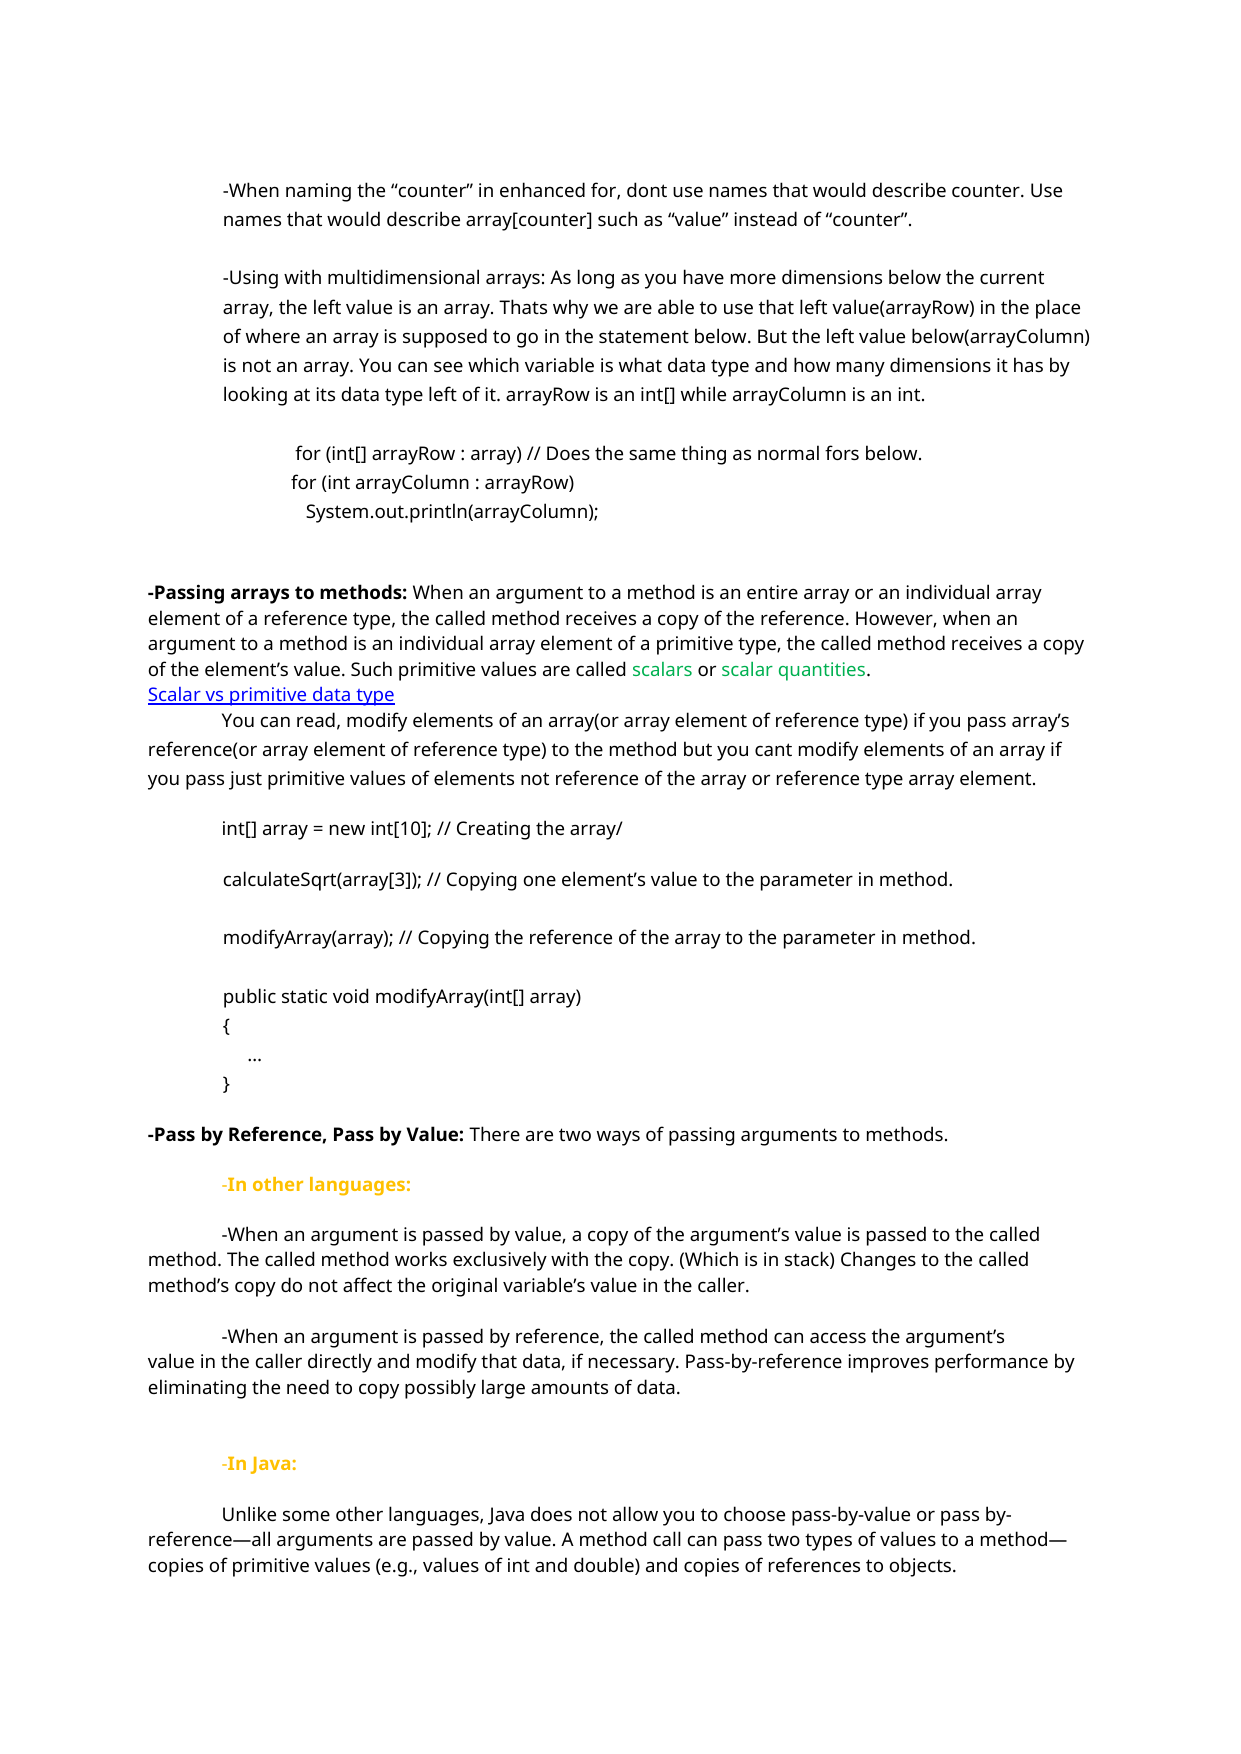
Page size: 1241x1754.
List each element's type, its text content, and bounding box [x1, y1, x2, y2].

text -Passing arrays to methods: When an argument to a method is an entire array or an individual array element of a reference type, the called method receives a copy of the reference. However, when an argument to a method is an individual array element of a primitive type, the called method receives a copy of the element’s value. Such primitive values are called scalars or scalar quantities. [148, 579, 1093, 682]
list modifyArray(array); // Copying the reference of the array to the parameter in method. [223, 924, 1093, 950]
list calculateSqrt(array[3]); // Copying one element’s value to the parameter in method. [223, 866, 1093, 891]
text -Pass by Reference, Pass by Value: There are two ways of passing arguments to methods. [148, 1121, 1093, 1146]
list for (int[] arrayRow : array) // Does the same thing as normal fors below. [223, 440, 1093, 466]
list for (int arrayColumn : arrayRow) [223, 469, 1093, 495]
text Scalar vs primitive data type [148, 682, 1093, 707]
text -When an argument is passed by value, a copy of the argument’s value is passed to the called method. The called method works exclusively with the copy. (Which is in stack) Changes to the called method’s copy do not affect the original variable’s value in the caller. [148, 1221, 1093, 1298]
text -In Java: [148, 1450, 1093, 1475]
text -When an argument is passed by reference, the called method can access the argument’s [148, 1323, 1093, 1349]
text int[] array = new int[10]; // Creating the array/ [148, 816, 1093, 841]
list … [223, 1041, 1093, 1067]
text Unlike some other languages, Java does not allow you to choose pass-by-value or pass by-reference—all arguments are passed by value. A method call can pass two types of values to a method—copies of primitive values (e.g., values of int and double) and copies of references to objects. [148, 1501, 1093, 1577]
text You can read, modify elements of an array(or array element of reference type) if you pass array’s reference(or array element of reference type) to the method but you cant modify elements of an array if you pass just primitive values of elements not reference of the array or reference type array element. [148, 707, 1093, 791]
text -In other languages: [148, 1171, 1093, 1196]
list } [223, 1071, 1093, 1096]
text value in the caller directly and modify that data, if necessary. Pass-by-reference improves performance by eliminating the need to copy possibly large amounts of data. [148, 1349, 1093, 1400]
list -Using with multidimensional arrays: As long as you have more dimensions below the current array, the left value is an array. Thats why we are able to use that left value(arrayRow) in the place of where an array is supposed to go in the statement below. But the left value below(arrayColumn) is not an array. You can see which variable is what data type and how many dimensions it has by looking at its data type left of it. arrayRow is an int[] while arrayColumn is an int. [223, 265, 1093, 407]
list { [223, 1012, 1093, 1038]
list System.out.println(arrayColumn); [223, 499, 1093, 524]
list -When naming the “counter” in enhanced for, dont use names that would describe counter. Use names that would describe array[counter] such as “value” instead of “counter”. [223, 177, 1093, 232]
list public static void modifyArray(int[] array) [223, 983, 1093, 1008]
